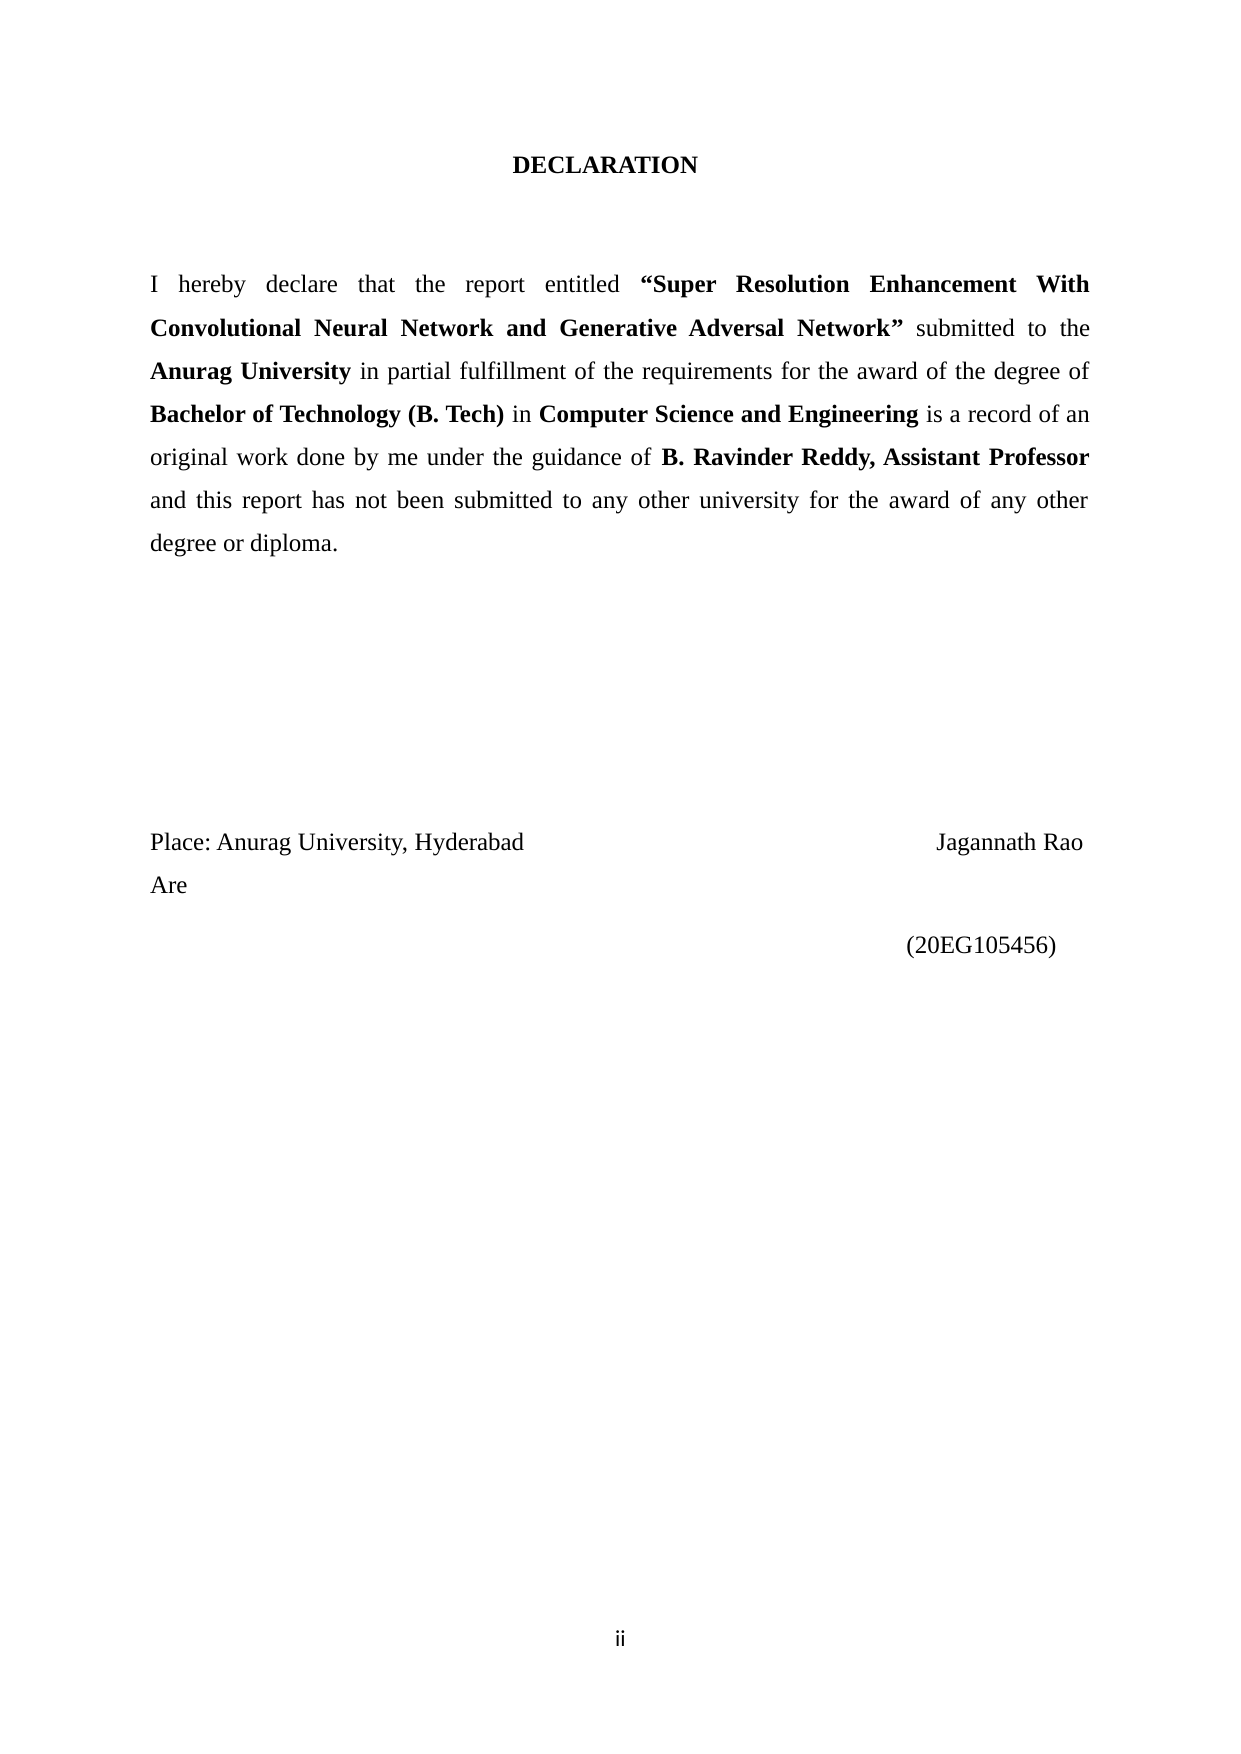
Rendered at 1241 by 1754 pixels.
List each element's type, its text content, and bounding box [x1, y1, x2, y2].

text Place: Anurag University, Hyderabad Jagannath Rao Are [150, 827, 1090, 899]
text I hereby declare that the report entitled “Super Resolution Enhancement With Convolutional Neural Network and Generative Adversal Network” submitted to the Anurag University in partial fulfillment of the requirements for the award of the degree of Bachelor of Technology (B. Tech) in Computer Science and Engineering is a record of an original work done by me under the guidance of B. Ravinder Reddy, Assistant Professor and this report has not been submitted to any other university for the award of any other degree or diploma. [150, 269, 1090, 557]
text (20EG105456) [150, 930, 1090, 959]
text DECLARATION [150, 150, 1090, 179]
